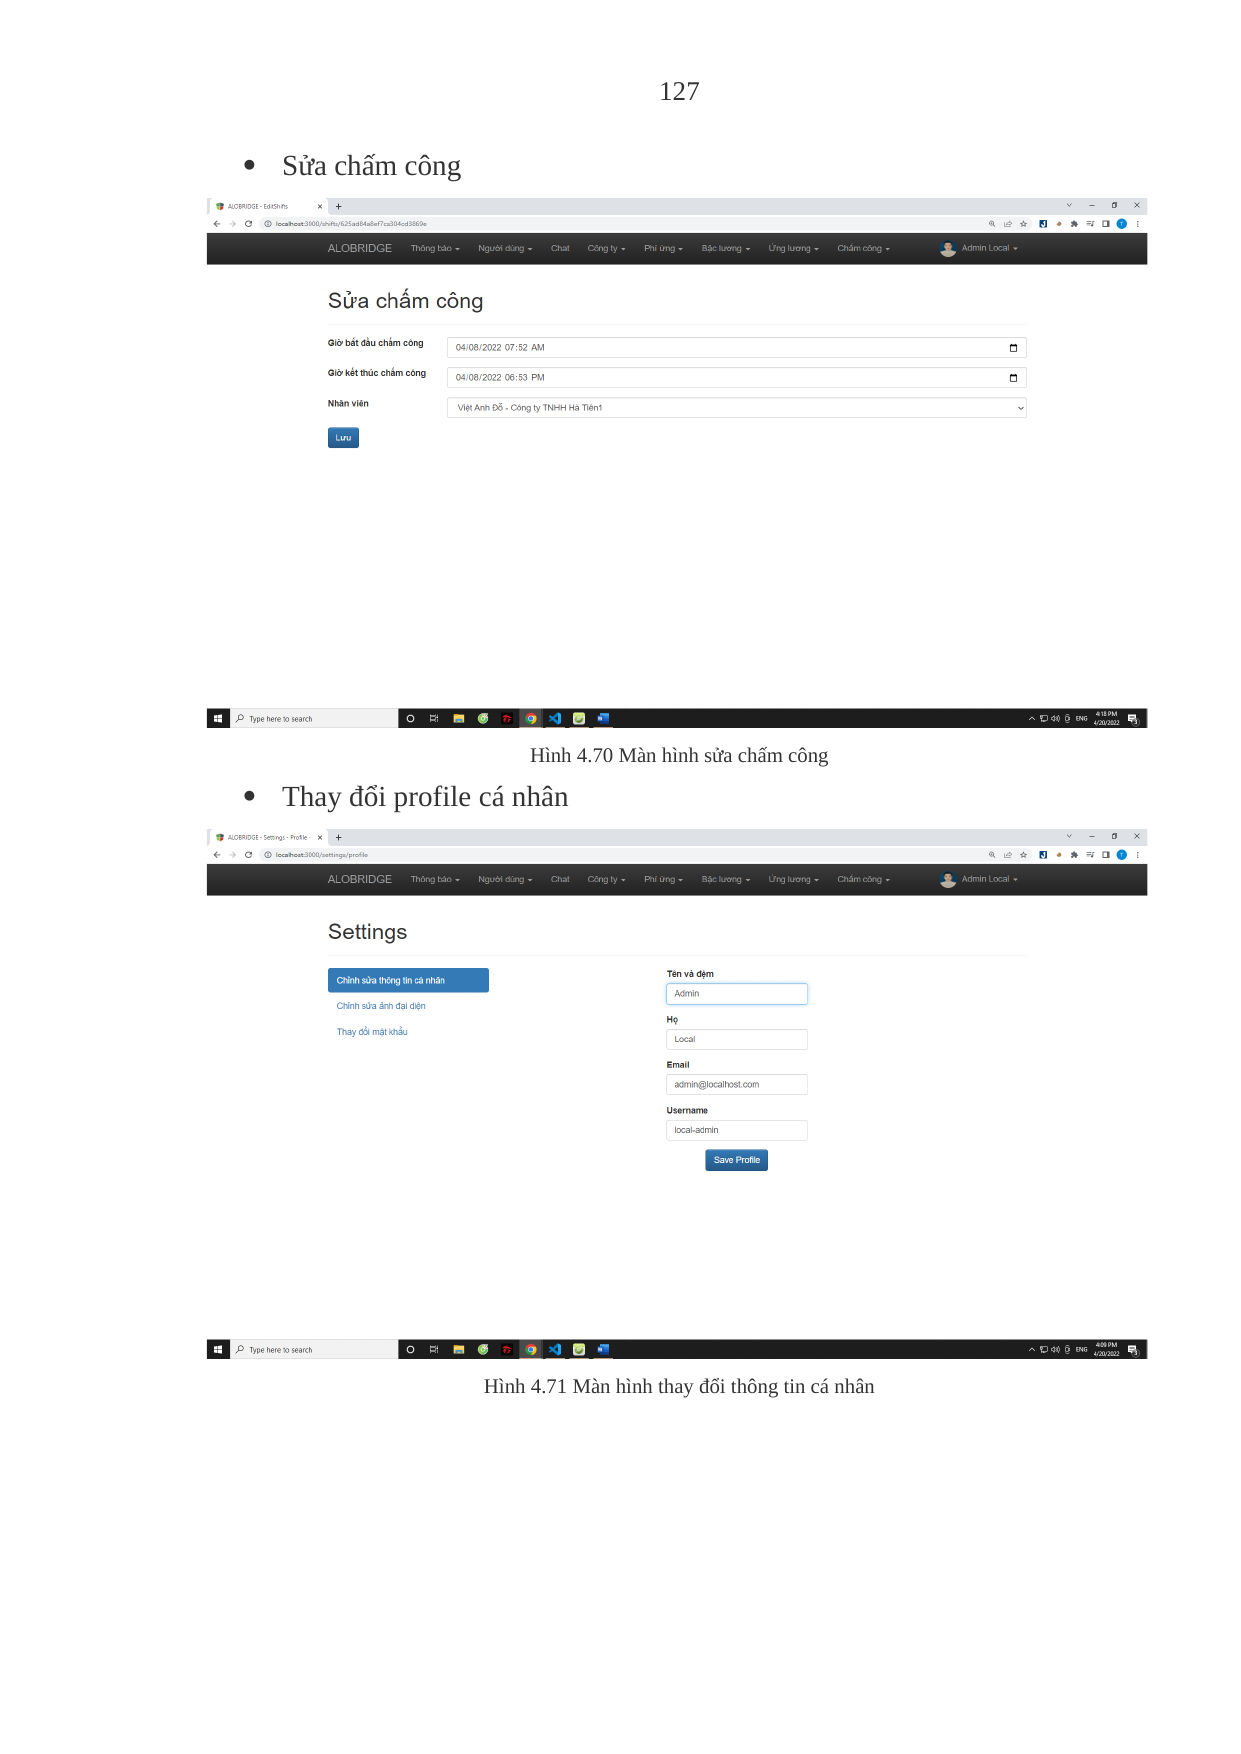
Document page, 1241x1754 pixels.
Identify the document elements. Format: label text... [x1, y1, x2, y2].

list Thay đổi profile cá nhân [244, 779, 1152, 812]
list Sửa chấm công [244, 148, 1152, 181]
picture [206, 198, 1148, 728]
picture [206, 829, 1148, 1359]
